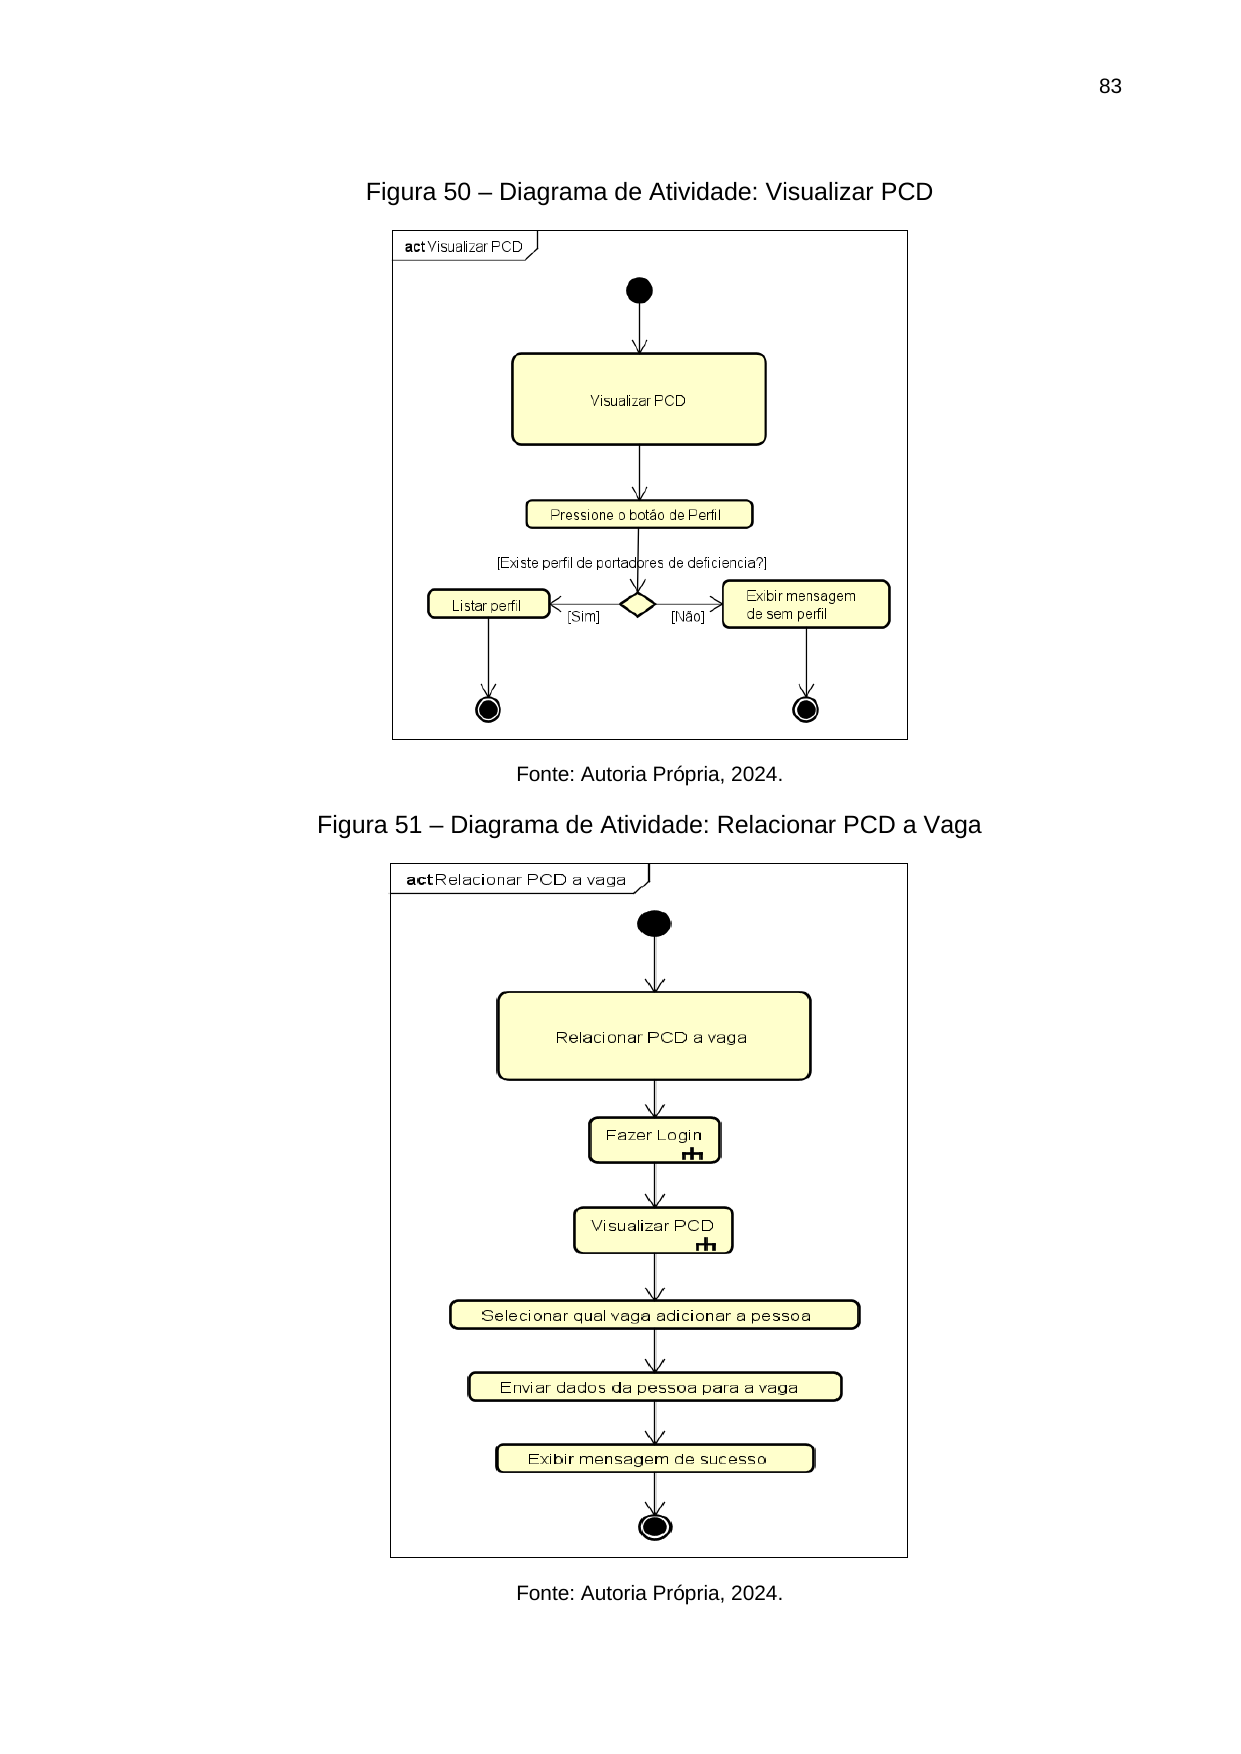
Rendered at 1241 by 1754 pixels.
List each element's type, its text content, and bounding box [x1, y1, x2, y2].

picture [381, 218, 919, 750]
text Fonte: Autoria Própria, 2024. [177, 1581, 1122, 1605]
text Fonte: Autoria Própria, 2024. [177, 762, 1122, 786]
picture [375, 851, 924, 1569]
text Figura 50 – Diagrama de Atividade: Visualizar PCD [177, 177, 1122, 206]
text Figura 51 – Diagrama de Atividade: Relacionar PCD a Vaga [177, 810, 1122, 839]
